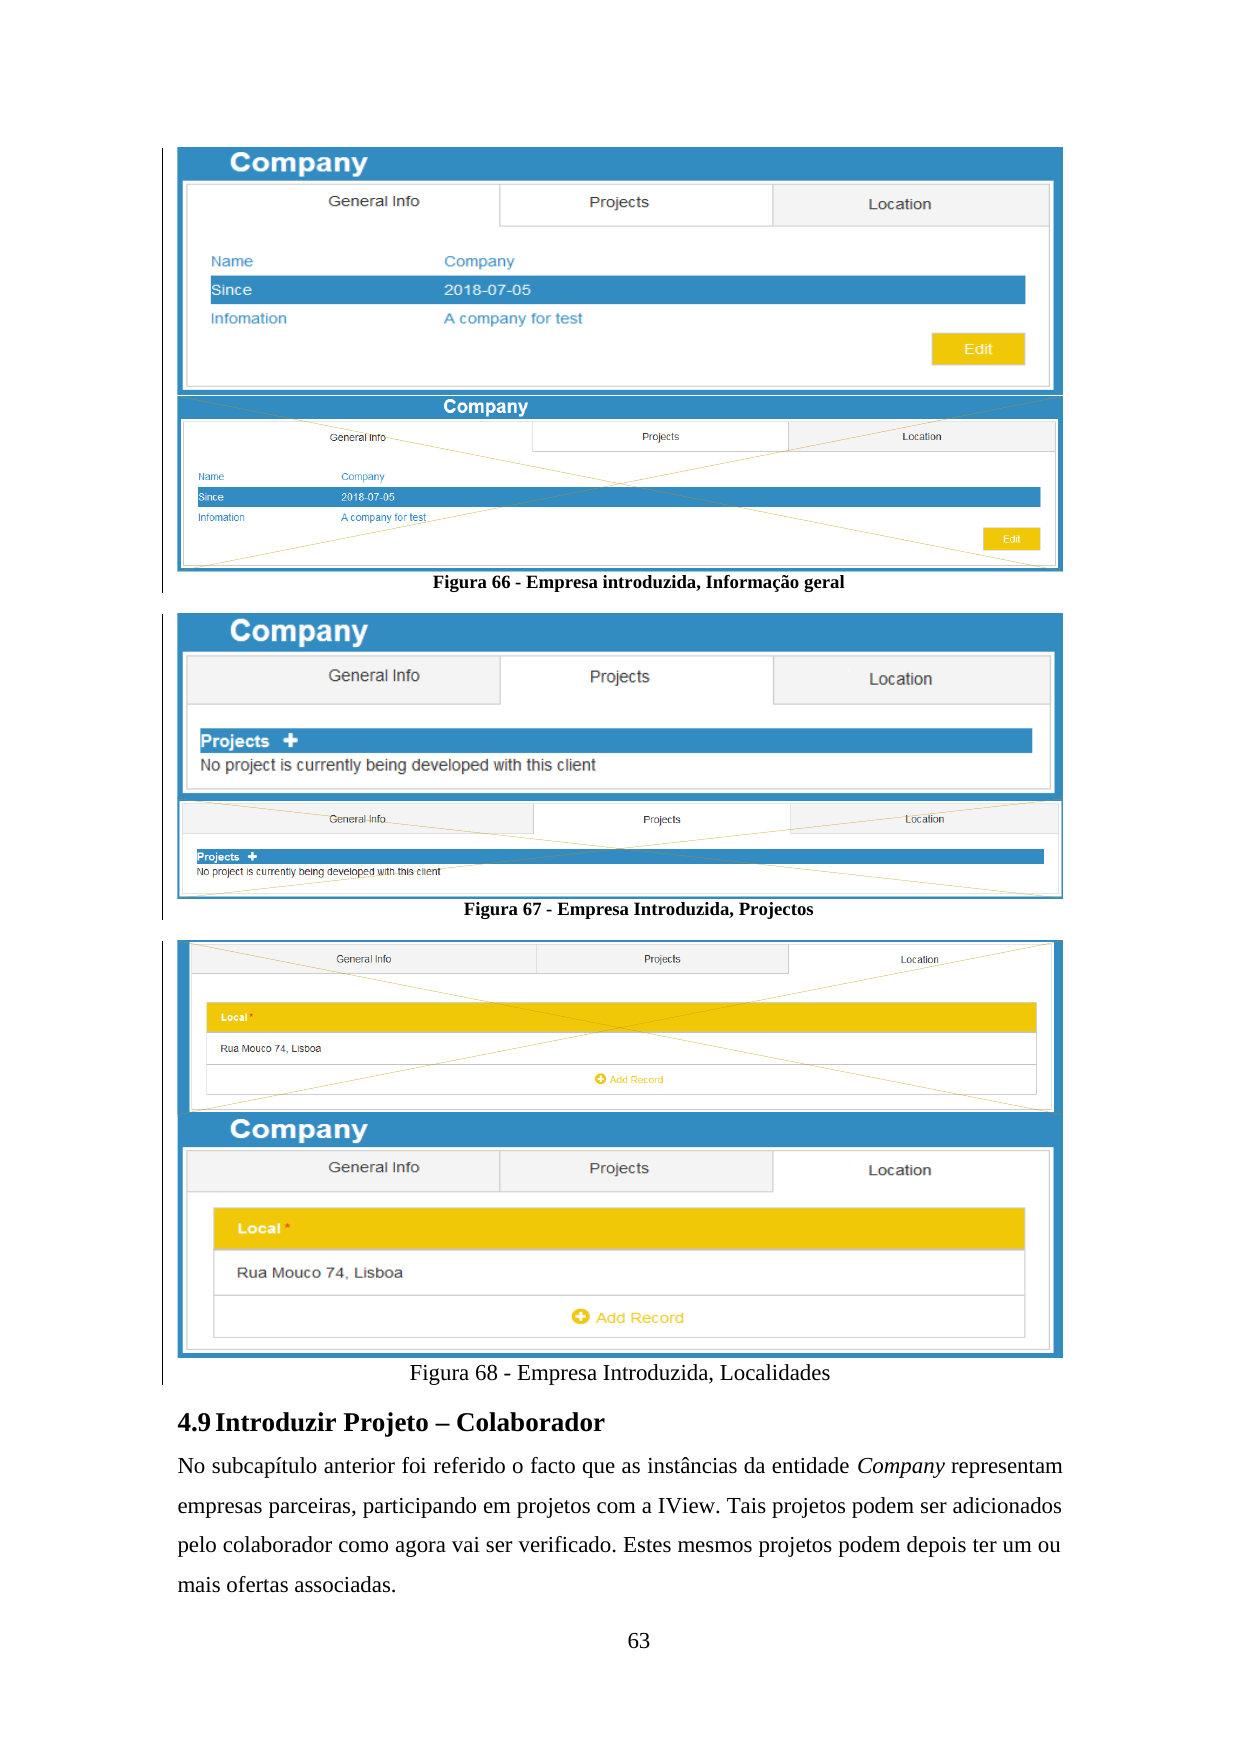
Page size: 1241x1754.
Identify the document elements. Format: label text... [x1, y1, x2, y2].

picture [177, 941, 615, 1114]
picture [177, 613, 1063, 848]
picture [177, 147, 1063, 483]
subtitle Introduzir Projeto – Colaborador [177, 1406, 1063, 1437]
picture [181, 849, 1059, 899]
picture [625, 397, 1063, 571]
picture [177, 1029, 1063, 1359]
picture [177, 800, 613, 898]
text Figura 66 - Empresa introduzida, Informação geral [177, 572, 1063, 593]
text Figura 68 - Empresa Introduzida, Localidades [177, 1359, 1063, 1385]
picture [627, 800, 1063, 898]
picture [180, 940, 1061, 1027]
text Figura 67 - Empresa Introduzida, Projectos [177, 899, 1063, 920]
text No subcapítulo anterior foi referido o facto que as instâncias da entidade Company representam empresas parceiras, participando em projetos com a IView. Tais projetos podem ser adicionados pelo colaborador como agora vai ser verificado. Estes mesmos projetos podem depois ter um ou mais ofertas associadas. [177, 1452, 1063, 1597]
picture [625, 942, 1063, 1114]
picture [180, 484, 1060, 572]
picture [177, 397, 615, 571]
